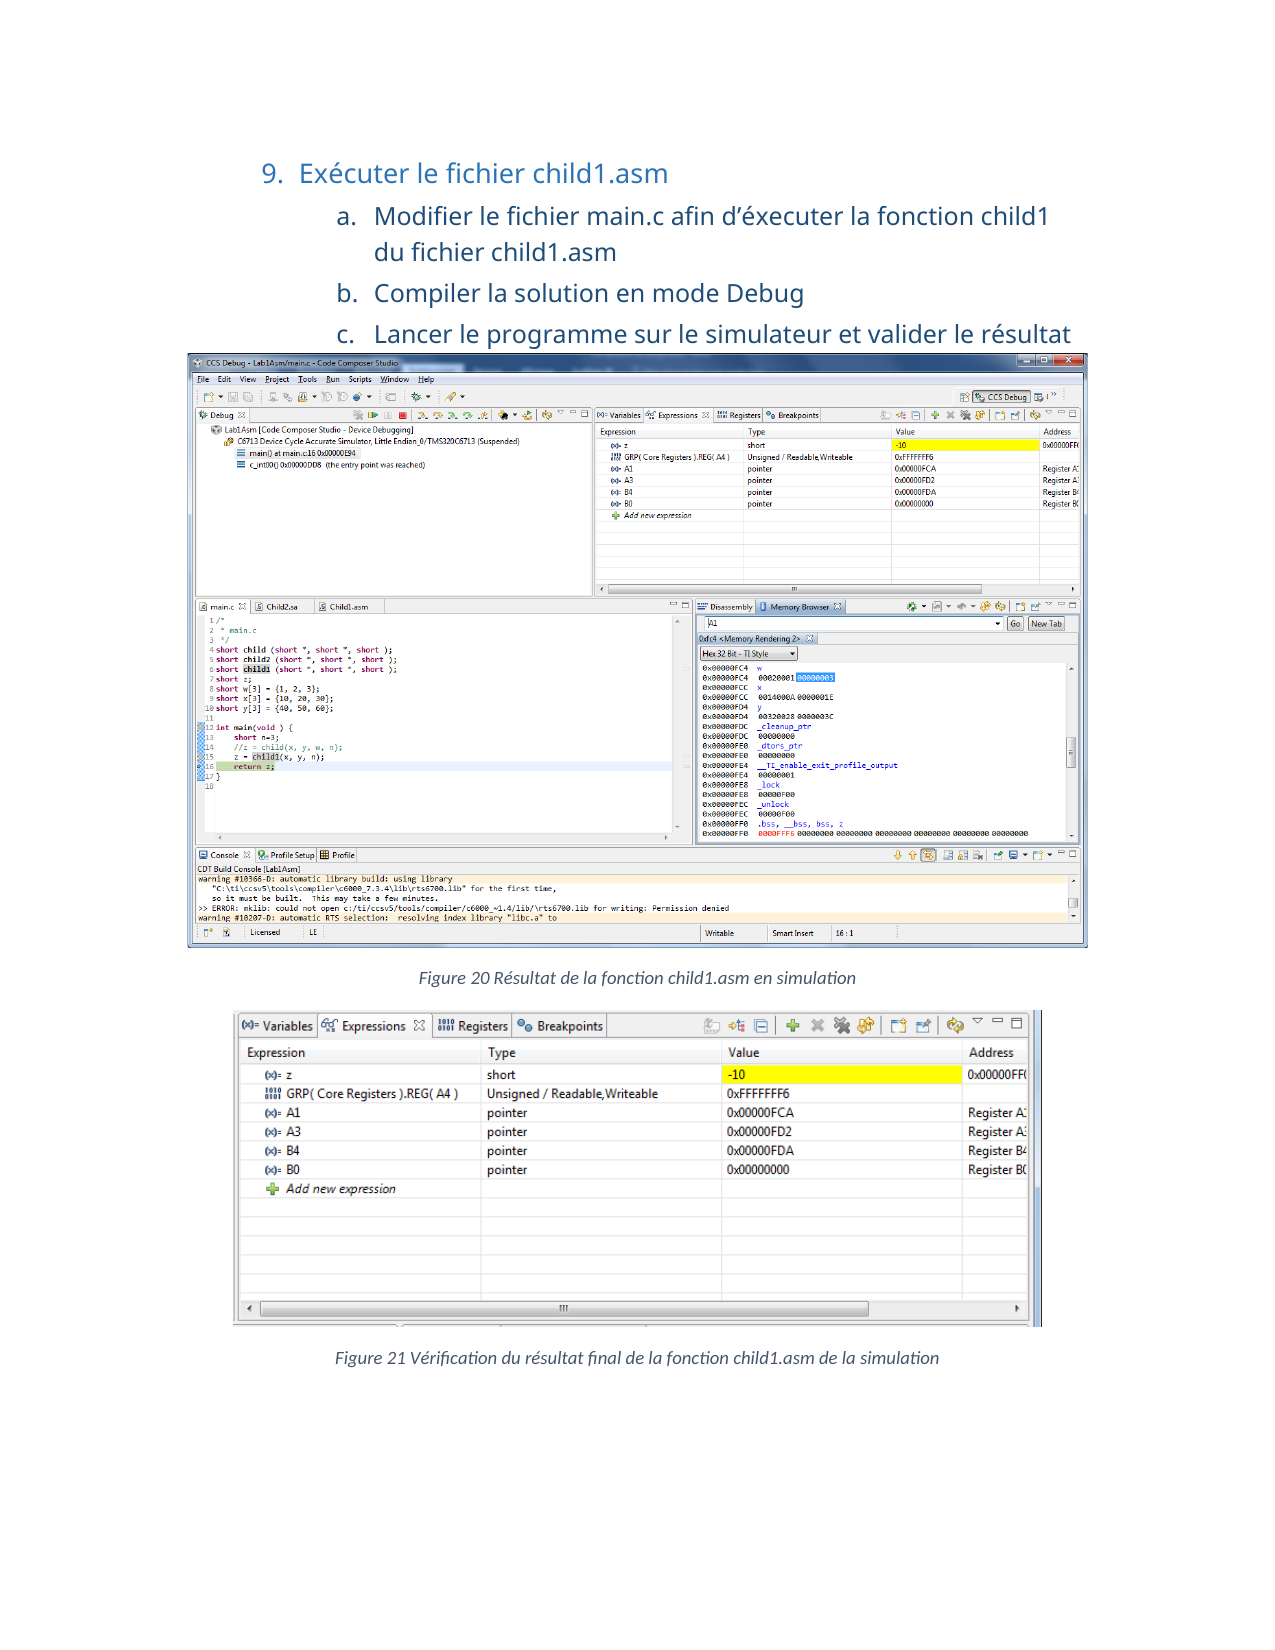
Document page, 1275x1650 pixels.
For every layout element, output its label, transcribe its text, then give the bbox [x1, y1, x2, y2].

subtitle Lancer le programme sur le simulateur et valider le résultat [336, 317, 1087, 351]
picture [233, 1010, 1042, 1327]
subtitle Compiler la solution en mode Debug [336, 276, 1087, 310]
subtitle Exécuter le fichier child1.asm [261, 154, 1087, 191]
picture [187, 353, 1088, 948]
text Figure 20 Résultat de la fonction child1.asm en simulation [187, 966, 1087, 989]
text Figure 21 Vérification du résultat final de la fonction child1.asm de la simulation [187, 1346, 1087, 1369]
subtitle Modifier le fichier main.c afin d’éxecuter la fonction child1 du fichier child1.asm [336, 198, 1087, 269]
